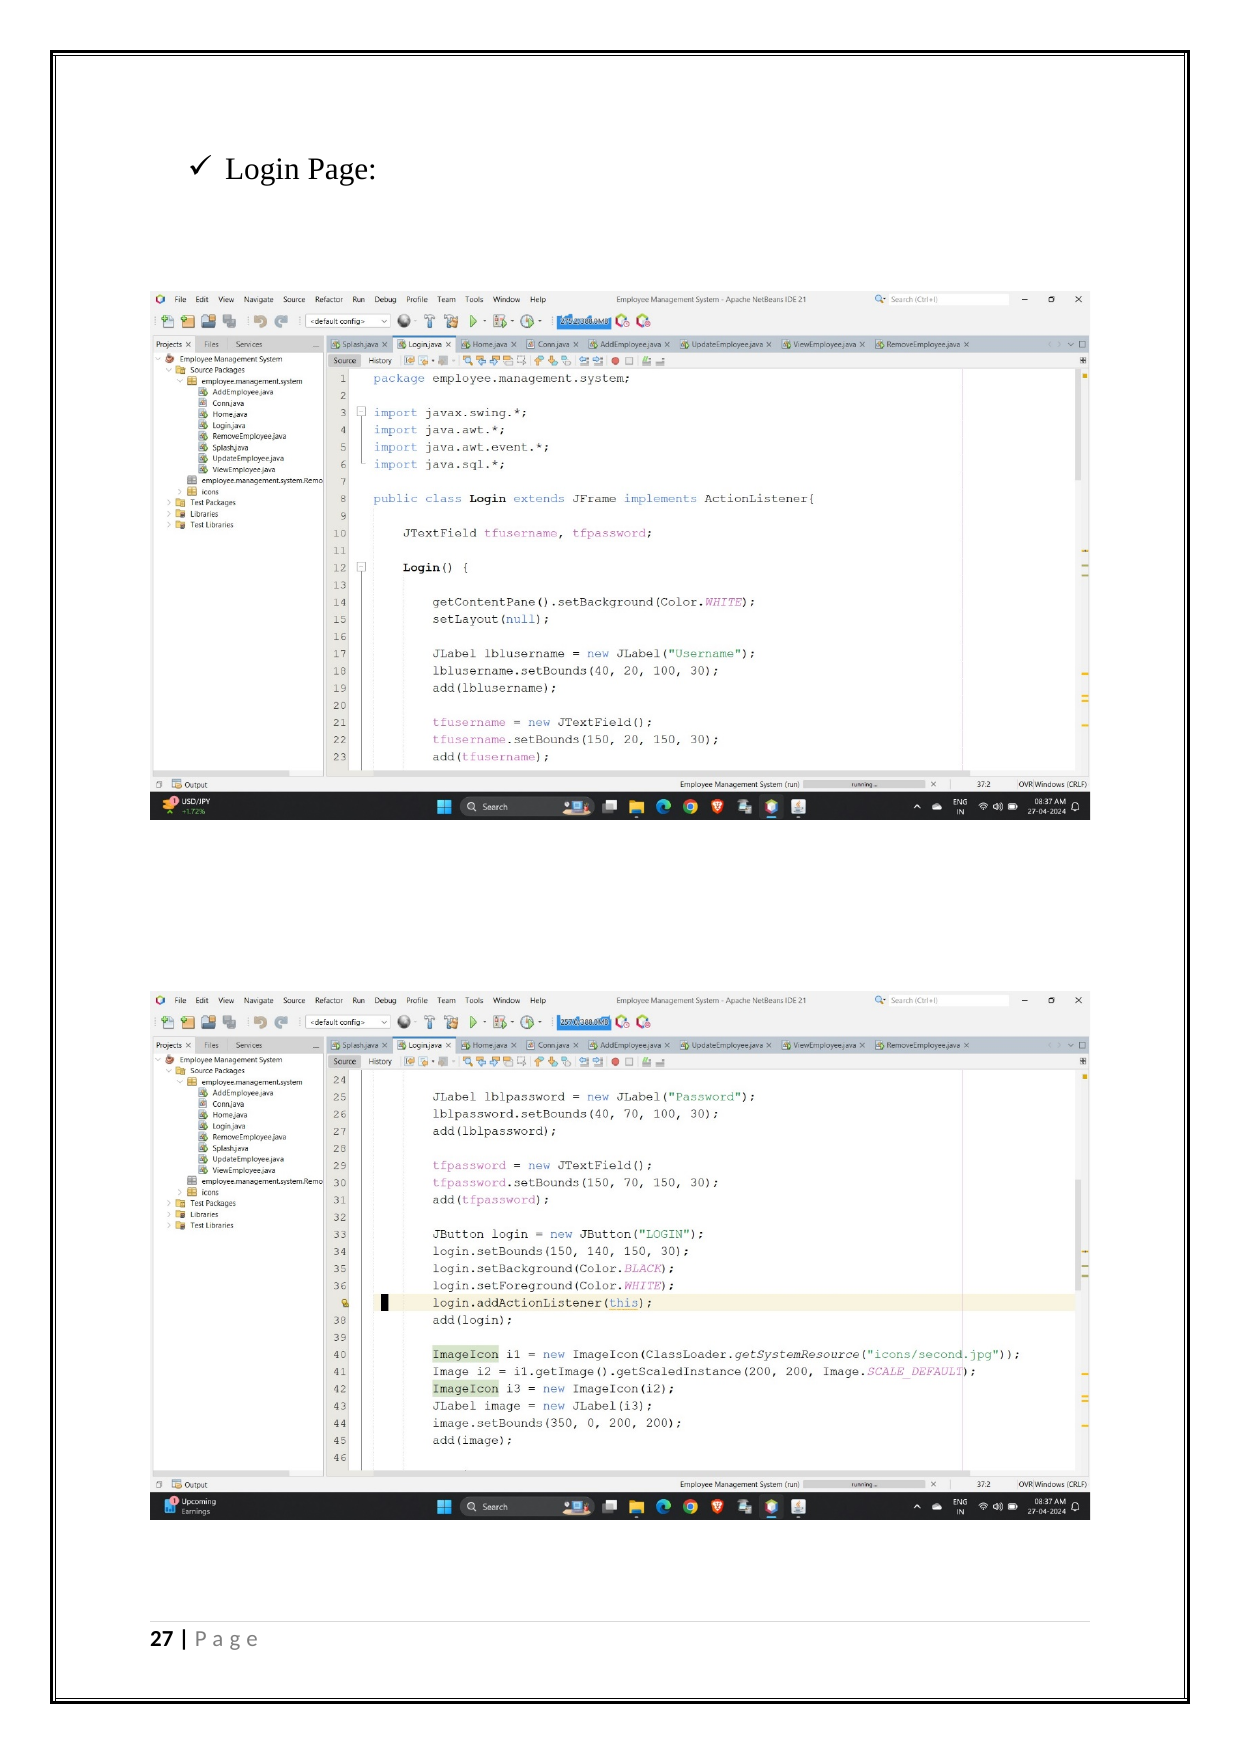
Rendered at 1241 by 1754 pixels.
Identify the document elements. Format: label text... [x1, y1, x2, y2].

picture [150, 291, 1091, 820]
picture [150, 991, 1091, 1520]
list Login Page: [187, 150, 1090, 186]
